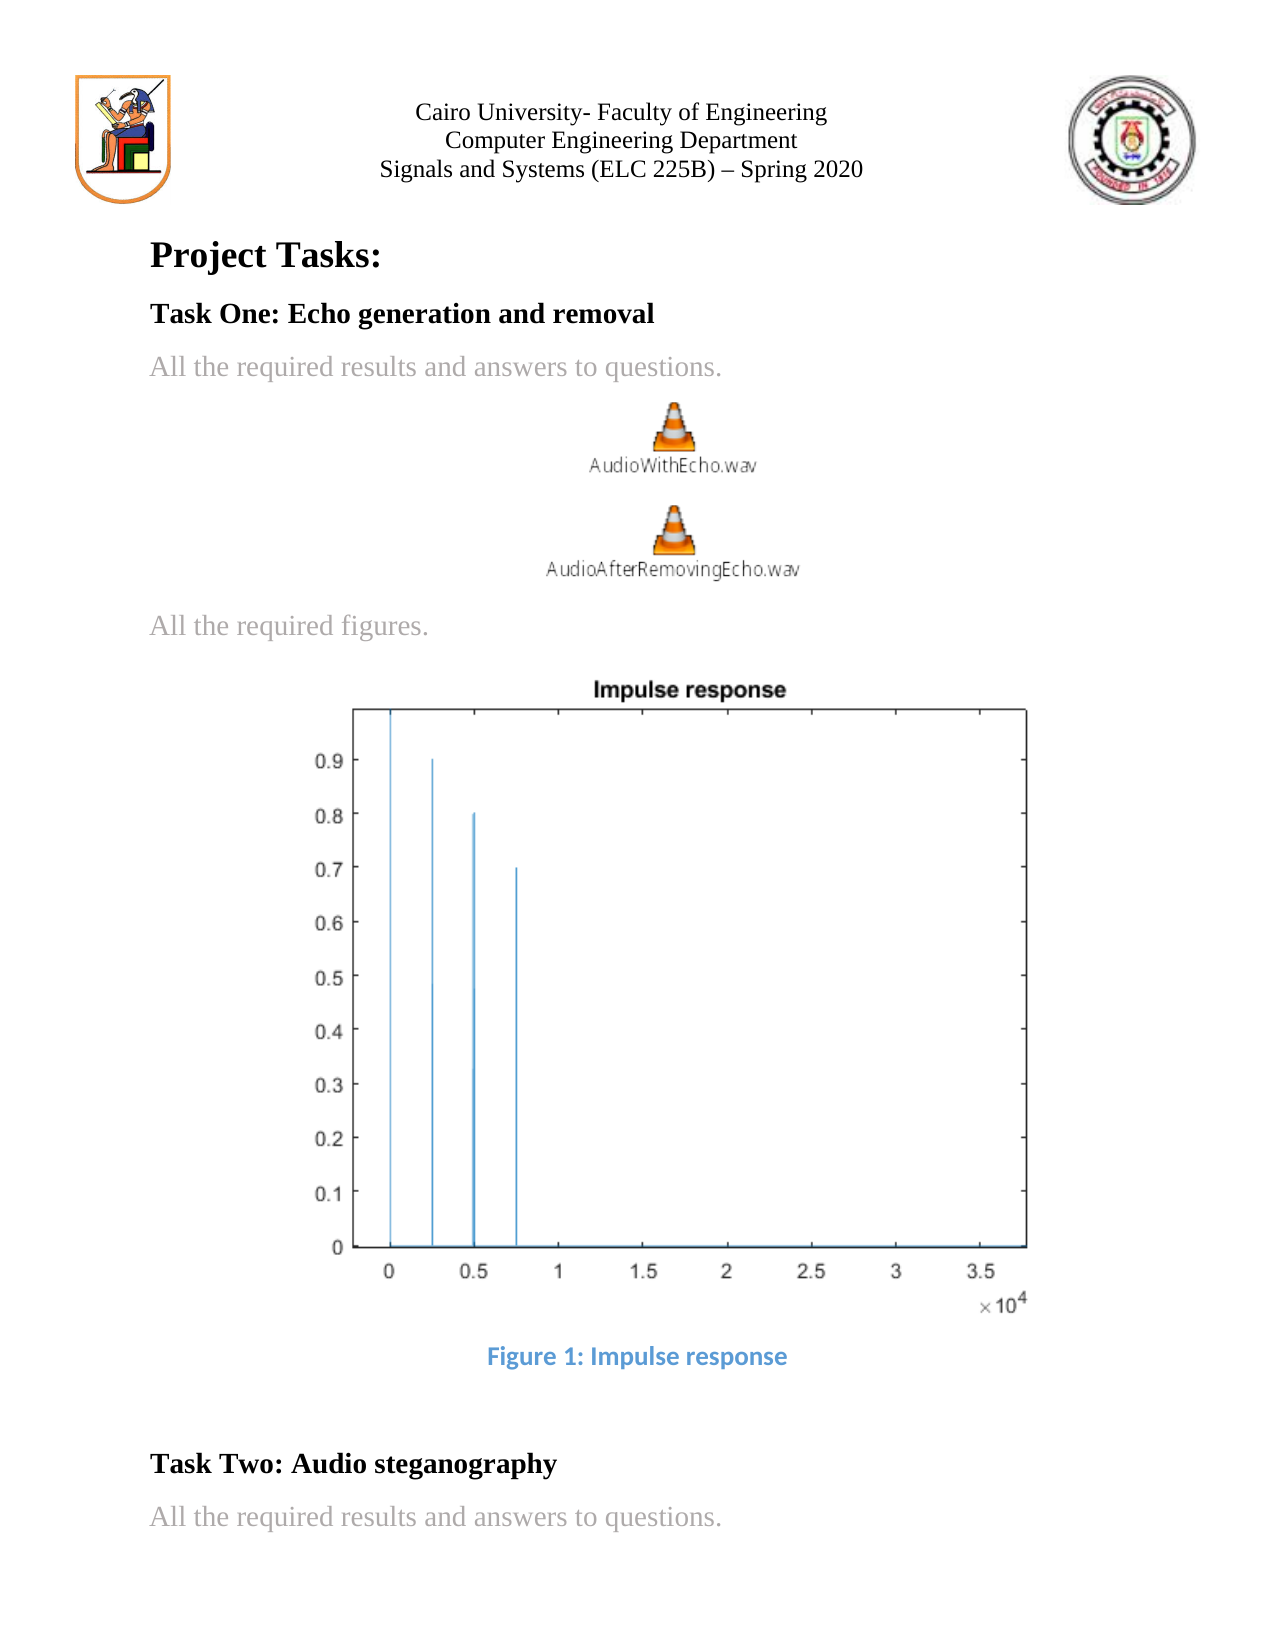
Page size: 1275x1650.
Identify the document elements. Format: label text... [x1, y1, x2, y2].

subtitle Project Tasks: [150, 233, 1200, 276]
picture [75, 75, 171, 205]
picture [239, 660, 1110, 1321]
text All the required figures. [149, 608, 1200, 641]
subtitle Task Two: Audio steganography [150, 1446, 1200, 1480]
subtitle Task One: Echo generation and removal [150, 296, 1200, 329]
text All the required results and answers to questions. [149, 1499, 1200, 1533]
text All the required results and answers to questions. [149, 349, 1200, 382]
picture [1064, 75, 1200, 205]
text Figure 1: Impulse response [75, 1339, 1200, 1373]
